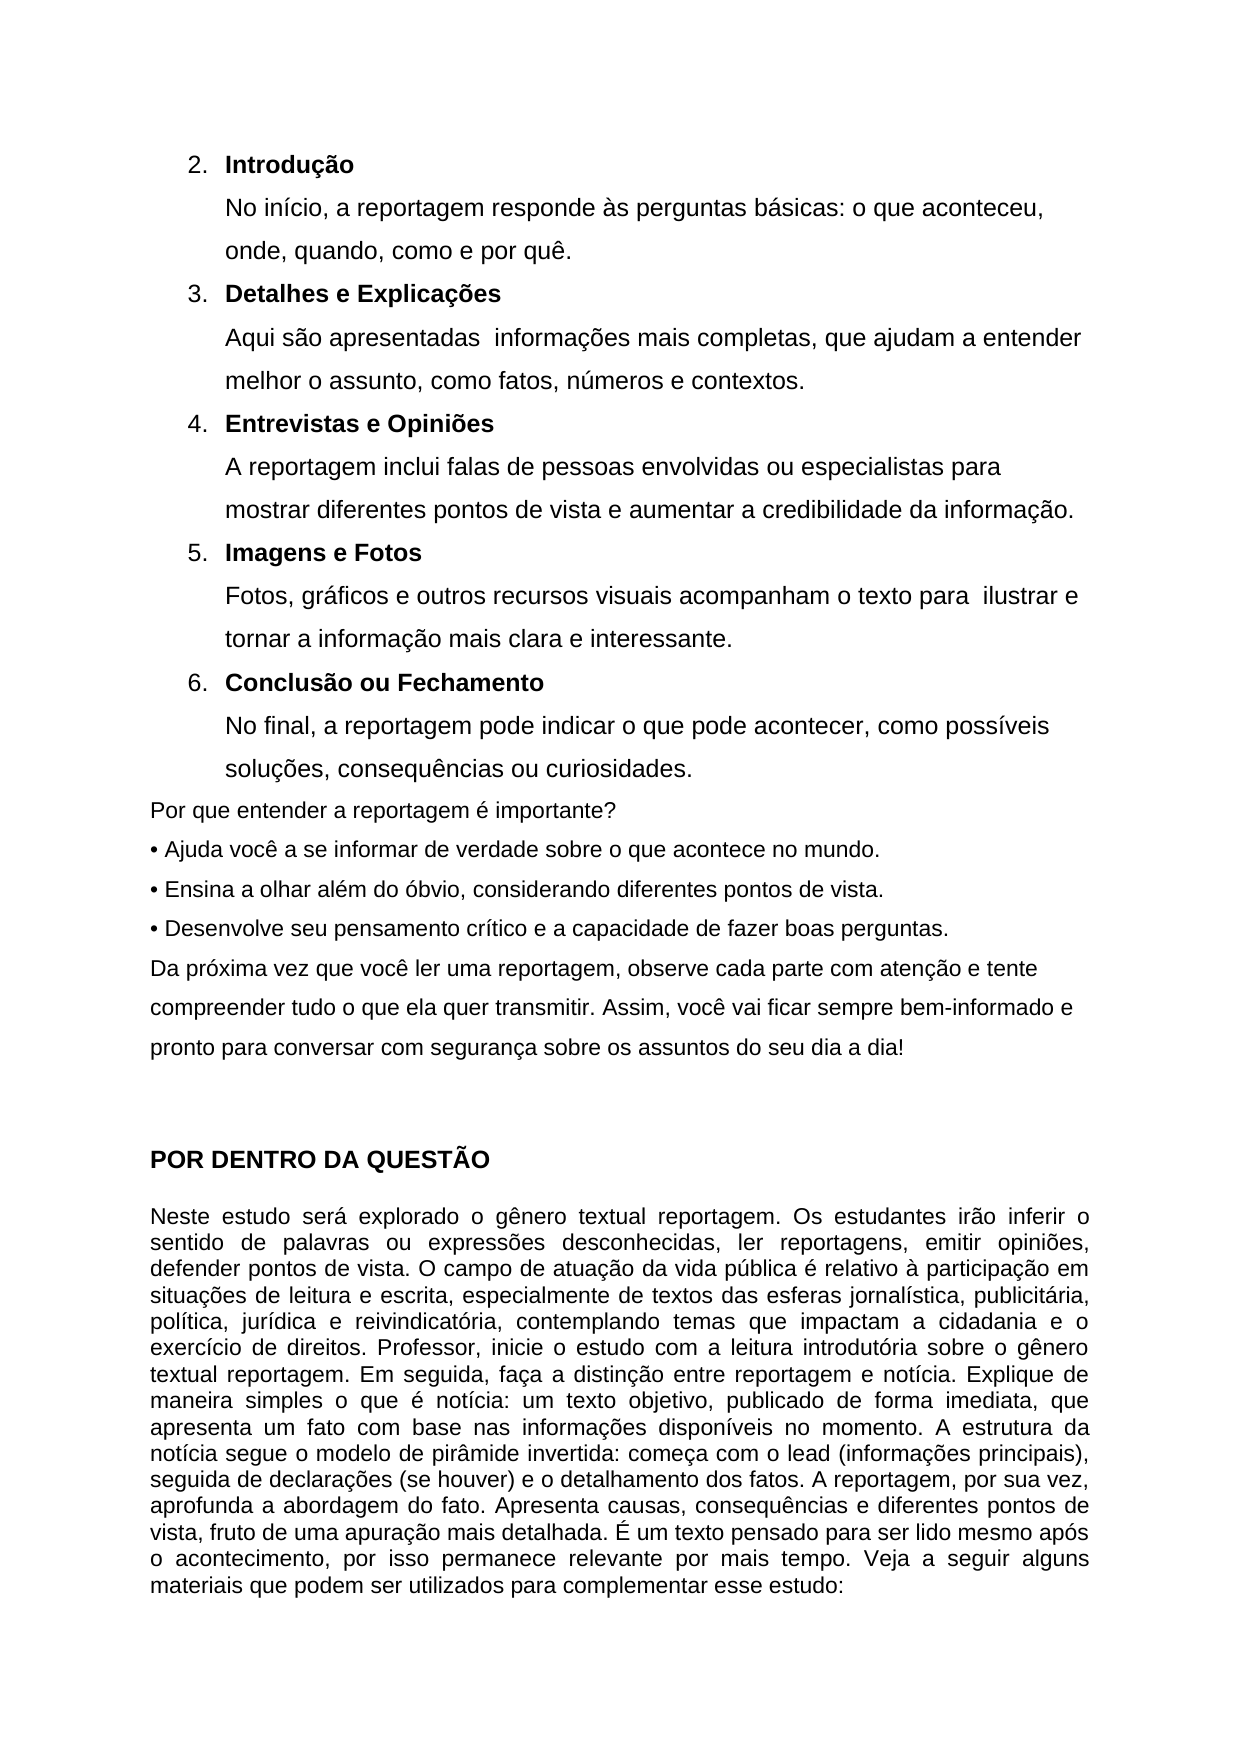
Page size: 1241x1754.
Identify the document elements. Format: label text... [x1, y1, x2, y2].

text Da próxima vez que você ler uma reportagem, observe cada parte com atenção e tente compreender tudo o que ela quer transmitir. Assim, você vai ficar sempre bem-informado e pronto para conversar com segurança sobre os assuntos do seu dia a dia! [150, 955, 1090, 1060]
list Entrevistas e Opiniões A reportagem inclui falas de pessoas envolvidas ou especialistas para mostrar diferentes pontos de vista e aumentar a credibilidade da informação. [187, 409, 1090, 524]
list Conclusão ou Fechamento No final, a reportagem pode indicar o que pode acontecer, como possíveis soluções, consequências ou curiosidades. [187, 667, 1090, 782]
list Detalhes e Explicações Aqui são apresentadas informações mais completas, que ajudam a entender melhor o assunto, como fatos, números e contextos. [187, 279, 1090, 394]
text Por que entender a reportagem é importante? • Ajuda você a se informar de verdade sobre o que acontece no mundo. • Ensina a olhar além do óbvio, considerando diferentes pontos de vista. • Desenvolve seu pensamento crítico e a capacidade de fazer boas perguntas. [150, 797, 1090, 942]
text Neste estudo será explorado o gênero textual reportagem. Os estudantes irão inferir o sentido de palavras ou expressões desconhecidas, ler reportagens, emitir opiniões, defender pontos de vista. O campo de atuação da vida pública é relativo à participação em situações de leitura e escrita, especialmente de textos das esferas jornalística, publicitária, política, jurídica e reivindicatória, contemplando temas que impactam a cidadania e o exercício de direitos. Professor, inicie o estudo com a leitura introdutória sobre o gênero textual reportagem. Em seguida, faça a distinção entre reportagem e notícia. Explique de maneira simples o que é notícia: um texto objetivo, publicado de forma imediata, que apresenta um fato com base nas informações disponíveis no momento. A estrutura da notícia segue o modelo de pirâmide invertida: começa com o lead (informações principais), seguida de declarações (se houver) e o detalhamento dos fatos. A reportagem, por sua vez, aprofunda a abordagem do fato. Apresenta causas, consequências e diferentes pontos de vista, fruto de uma apuração mais detalhada. É um texto pensado para ser lido mesmo após o acontecimento, por isso permanece relevante por mais tempo. Veja a seguir alguns materiais que podem ser utilizados para complementar esse estudo: [150, 1203, 1090, 1598]
list Introdução No início, a reportagem responde às perguntas básicas: o que aconteceu, onde, quando, como e por quê. [187, 150, 1090, 265]
list Imagens e Fotos Fotos, gráficos e outros recursos visuais acompanham o texto para ilustrar e tornar a informação mais clara e interessante. [187, 538, 1090, 653]
text POR DENTRO DA QUESTÃO [150, 1145, 1090, 1174]
